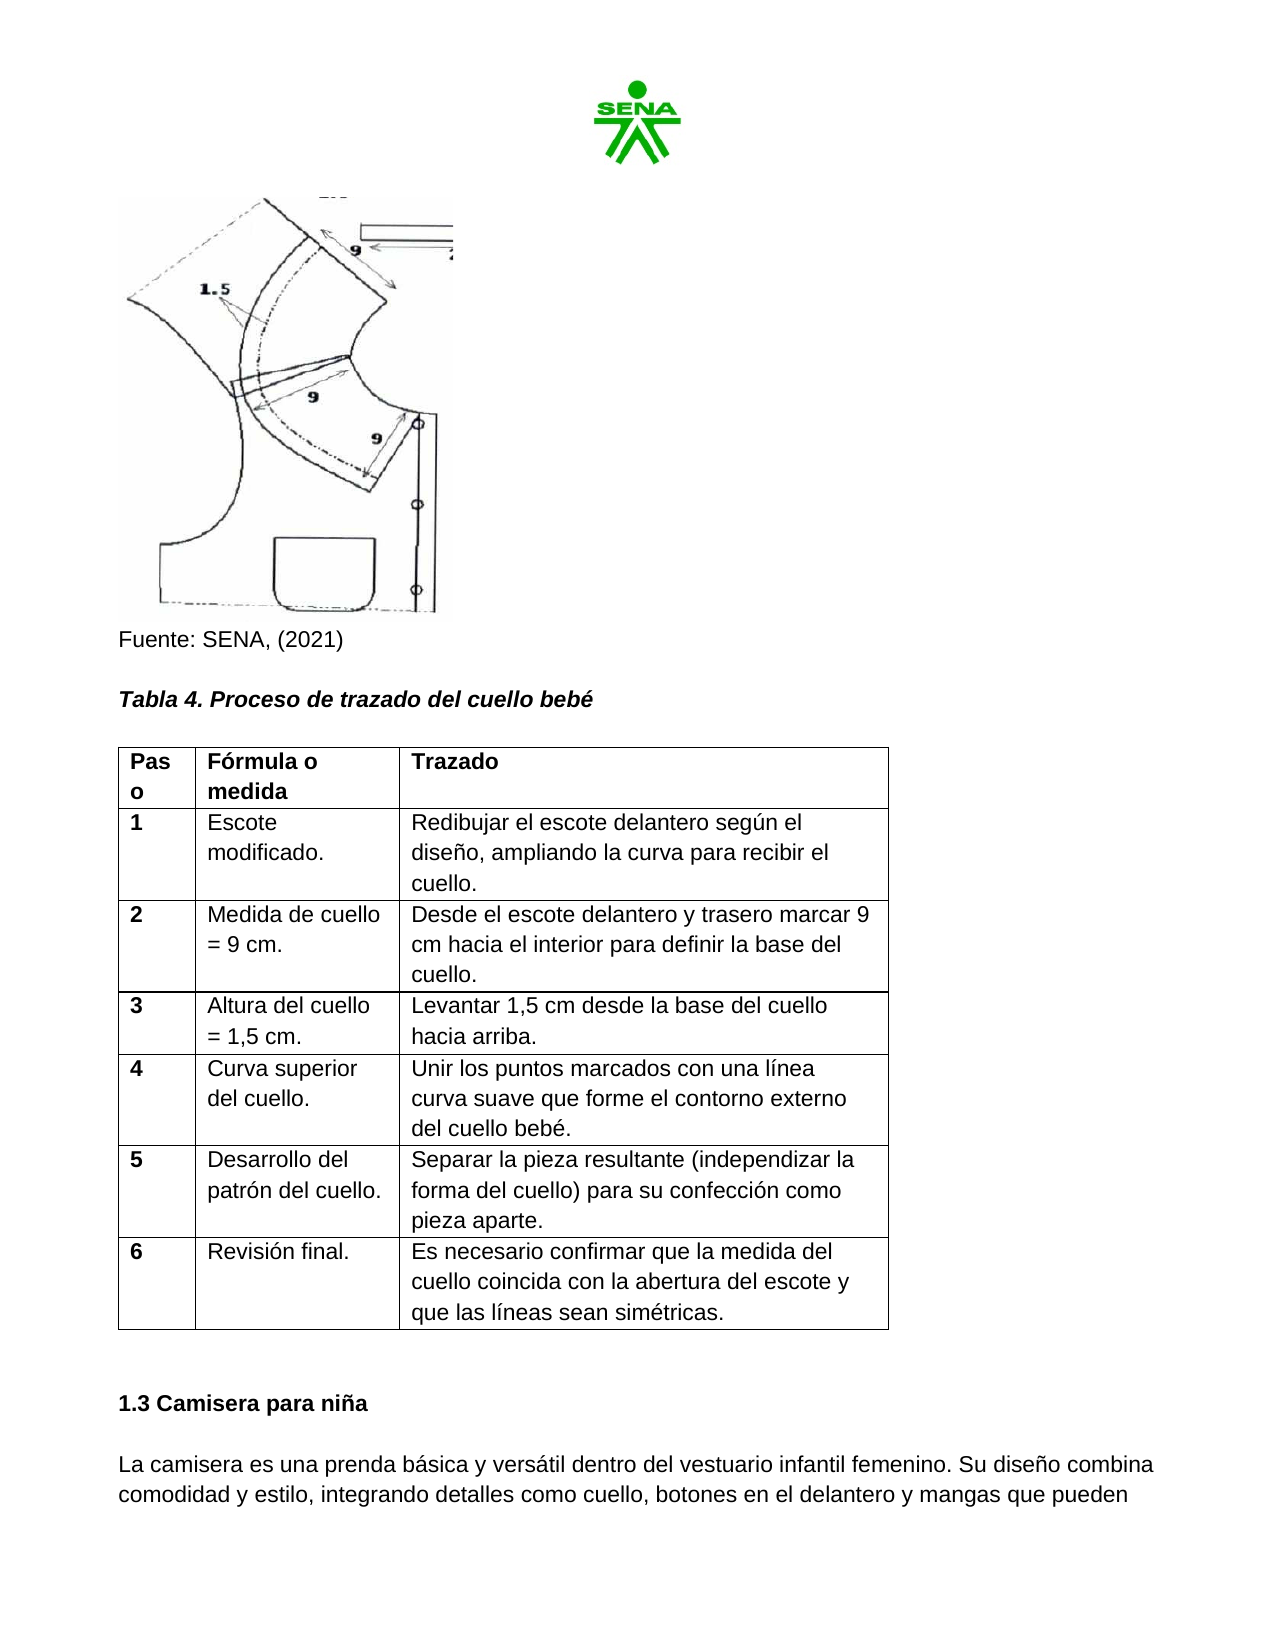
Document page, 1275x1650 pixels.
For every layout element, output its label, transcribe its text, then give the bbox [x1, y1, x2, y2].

table_cell Es necesario confirmar que la medida del cuello coincida con la abertura del escote y que las líneas sean simétricas. [400, 1238, 888, 1329]
table_cell Levantar 1,5 cm desde la base del cuello hacia arriba. [400, 993, 888, 1054]
table_cell 3 [119, 993, 195, 1054]
picture [588, 75, 687, 172]
table_cell Desde el escote delantero y trasero marcar 9 cm hacia el interior para definir la base del cuello. [400, 901, 888, 991]
table_cell Desarrollo del patrón del cuello. [196, 1146, 399, 1237]
table_cell Revisión final. [196, 1238, 399, 1329]
table_header Trazado [400, 748, 888, 808]
table_cell Escote modificado. [196, 809, 399, 900]
table_header Paso [119, 748, 195, 808]
table_cell 5 [119, 1146, 195, 1237]
table_cell 6 [119, 1238, 195, 1329]
table_cell 1 [119, 809, 195, 900]
table_header Fórmula o medida [196, 748, 399, 808]
table_cell Altura del cuello = 1,5 cm. [196, 993, 399, 1054]
text 1.3 Camisera para niña [118, 1390, 1157, 1416]
table_cell Medida de cuello = 9 cm. [196, 901, 399, 991]
table_cell 2 [119, 901, 195, 991]
table_cell 4 [119, 1055, 195, 1145]
text Fuente: SENA, (2021) [118, 626, 1157, 652]
table_cell Redibujar el escote delantero según el diseño, ampliando la curva para recibir el cuello. [400, 809, 888, 900]
table_cell Curva superior del cuello. [196, 1055, 399, 1145]
text Tabla 4. Proceso de trazado del cuello bebé [118, 686, 1157, 713]
picture [118, 197, 454, 622]
table_cell Separar la pieza resultante (independizar la forma del cuello) para su confección como pieza aparte. [400, 1146, 888, 1237]
table_cell Unir los puntos marcados con una línea curva suave que forme el contorno externo del cuello bebé. [400, 1055, 888, 1145]
